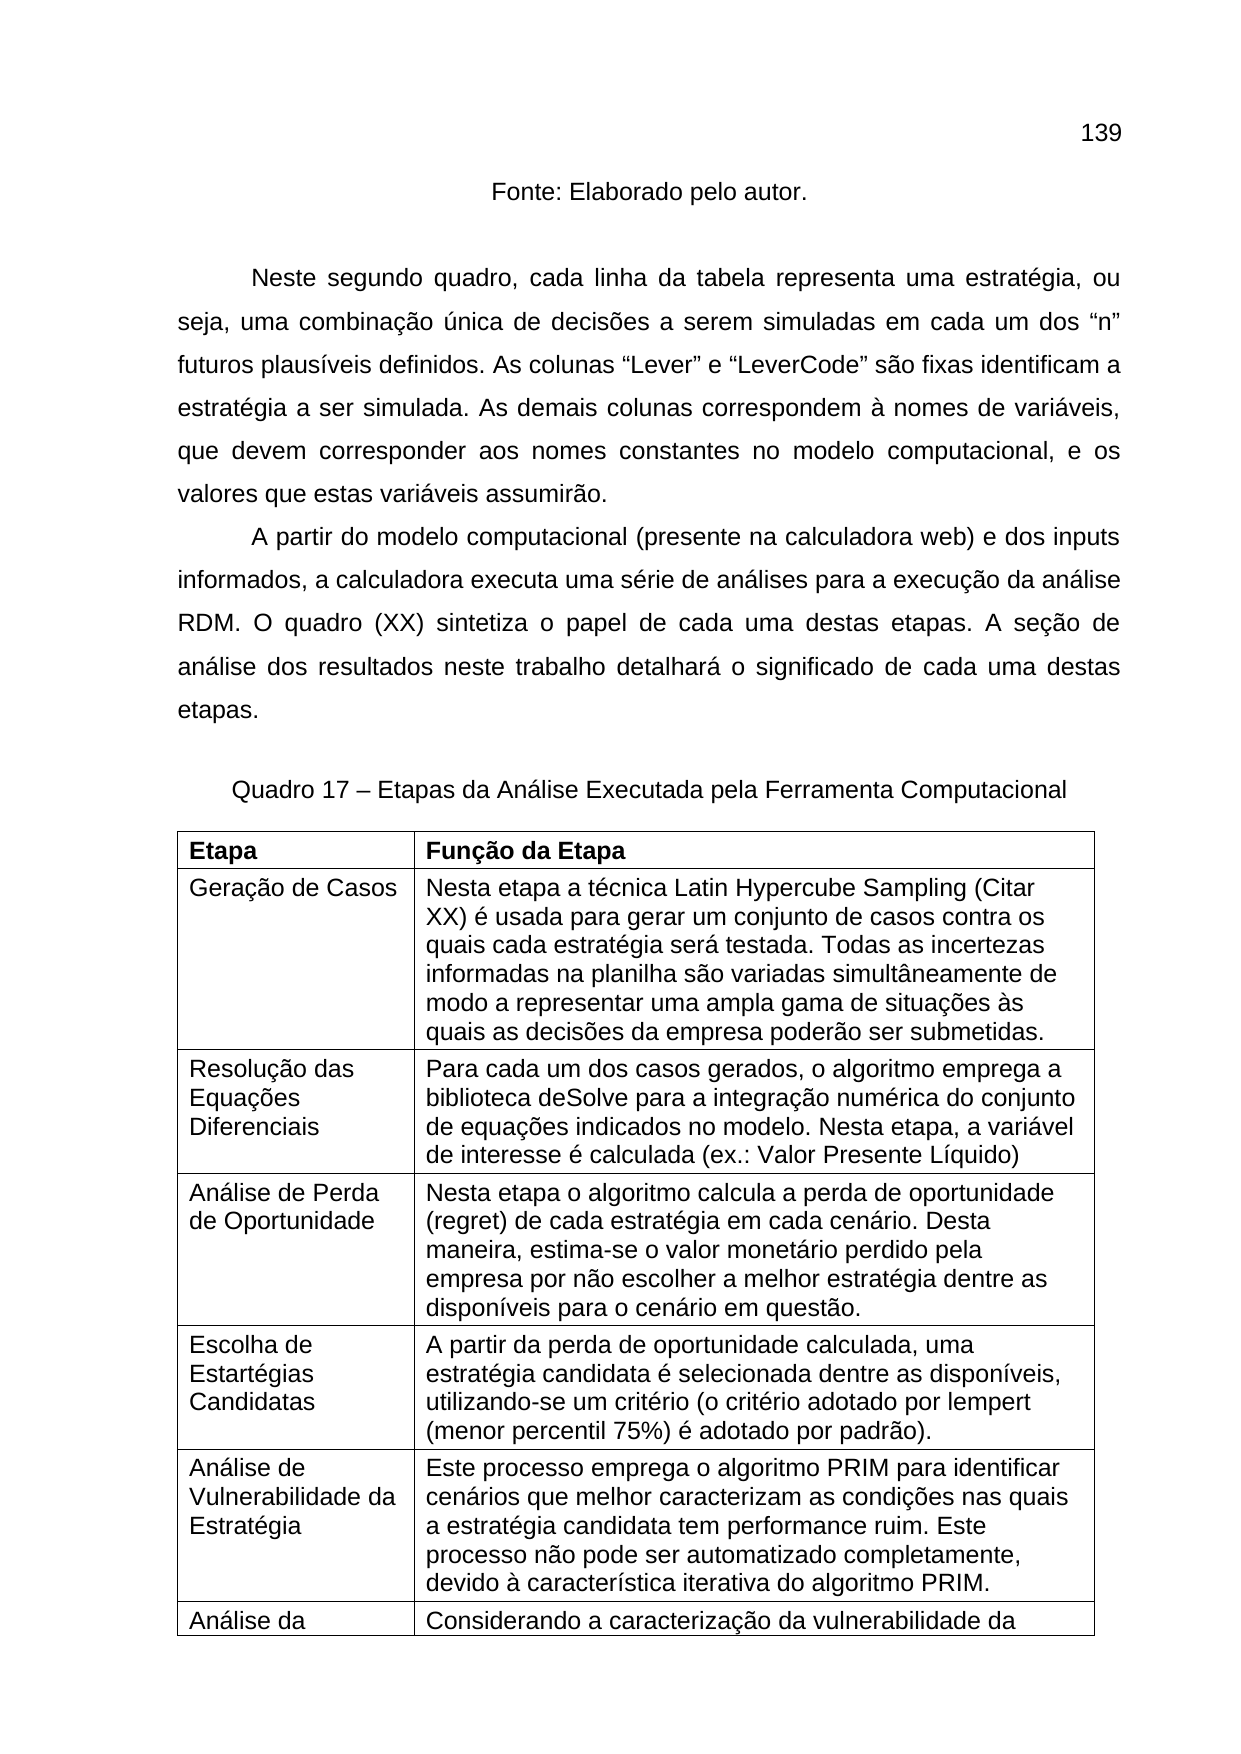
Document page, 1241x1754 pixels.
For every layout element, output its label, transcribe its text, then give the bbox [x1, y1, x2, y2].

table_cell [415, 1602, 1094, 1634]
table_cell A partir da perda de oportunidade calculada, uma estratégia candidata é selecionada dentre as disponíveis, utilizando-se um critério (o critério adotado por lempert (menor percentil 75%) é adotado por padrão). [415, 1326, 1094, 1449]
table_cell Análise de Perda de Oportunidade [178, 1174, 414, 1325]
text A partir do modelo computacional (presente na calculadora web) e dos inputs informados, a calculadora executa uma série de análises para a execução da análise RDM. O quadro (XX) sintetiza o papel de cada uma destas etapas. A seção de análise dos resultados neste trabalho detalhará o significado de cada uma destas etapas. [177, 522, 1122, 723]
table_cell Para cada um dos casos gerados, o algoritmo emprega a biblioteca deSolve para a integração numérica do conjunto de equações indicados no modelo. Nesta etapa, a variável de interesse é calculada (ex.: Valor Presente Líquido) [415, 1050, 1094, 1173]
table_cell Nesta etapa o algoritmo calcula a perda de oportunidade (regret) de cada estratégia em cada cenário. Desta maneira, estima-se o valor monetário perdido pela empresa por não escolher a melhor estratégia dentre as disponíveis para o cenário em questão. [415, 1174, 1094, 1325]
table_cell Resolução das Equações Diferenciais [178, 1050, 414, 1173]
table_cell Análise de Vulnerabilidade da Estratégia [178, 1450, 414, 1601]
table_header Função da Etapa [415, 832, 1094, 868]
text Neste segundo quadro, cada linha da tabela representa uma estratégia, ou seja, uma combinação única de decisões a serem simuladas em cada um dos “n” futuros plausíveis definidos. As colunas “Lever” e “LeverCode” são fixas identificam a estratégia a ser simulada. As demais colunas correspondem à nomes de variáveis, que devem corresponder aos nomes constantes no modelo computacional, e os valores que estas variáveis assumirão. [177, 263, 1122, 508]
table_cell Este processo emprega o algoritmo PRIM para identificar cenários que melhor caracterizam as condições nas quais a estratégia candidata tem performance ruim. Este processo não pode ser automatizado completamente, devido à característica iterativa do algoritmo PRIM. [415, 1450, 1094, 1601]
table_cell Nesta etapa a técnica Latin Hypercube Sampling (Citar XX) é usada para gerar um conjunto de casos contra os quais cada estratégia será testada. Todas as incertezas informadas na planilha são variadas simultâneamente de modo a representar uma ampla gama de situações às quais as decisões da empresa poderão ser submetidas. [415, 869, 1094, 1049]
table_cell Geração de Casos [178, 869, 414, 1049]
text Fonte: Elaborado pelo autor. [177, 177, 1122, 206]
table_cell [178, 1602, 414, 1634]
table_header Etapa [178, 832, 414, 868]
table_cell Escolha de Estartégias Candidatas [178, 1326, 414, 1449]
text Quadro 17 – Etapas da Análise Executada pela Ferramenta Computacional [177, 775, 1122, 804]
